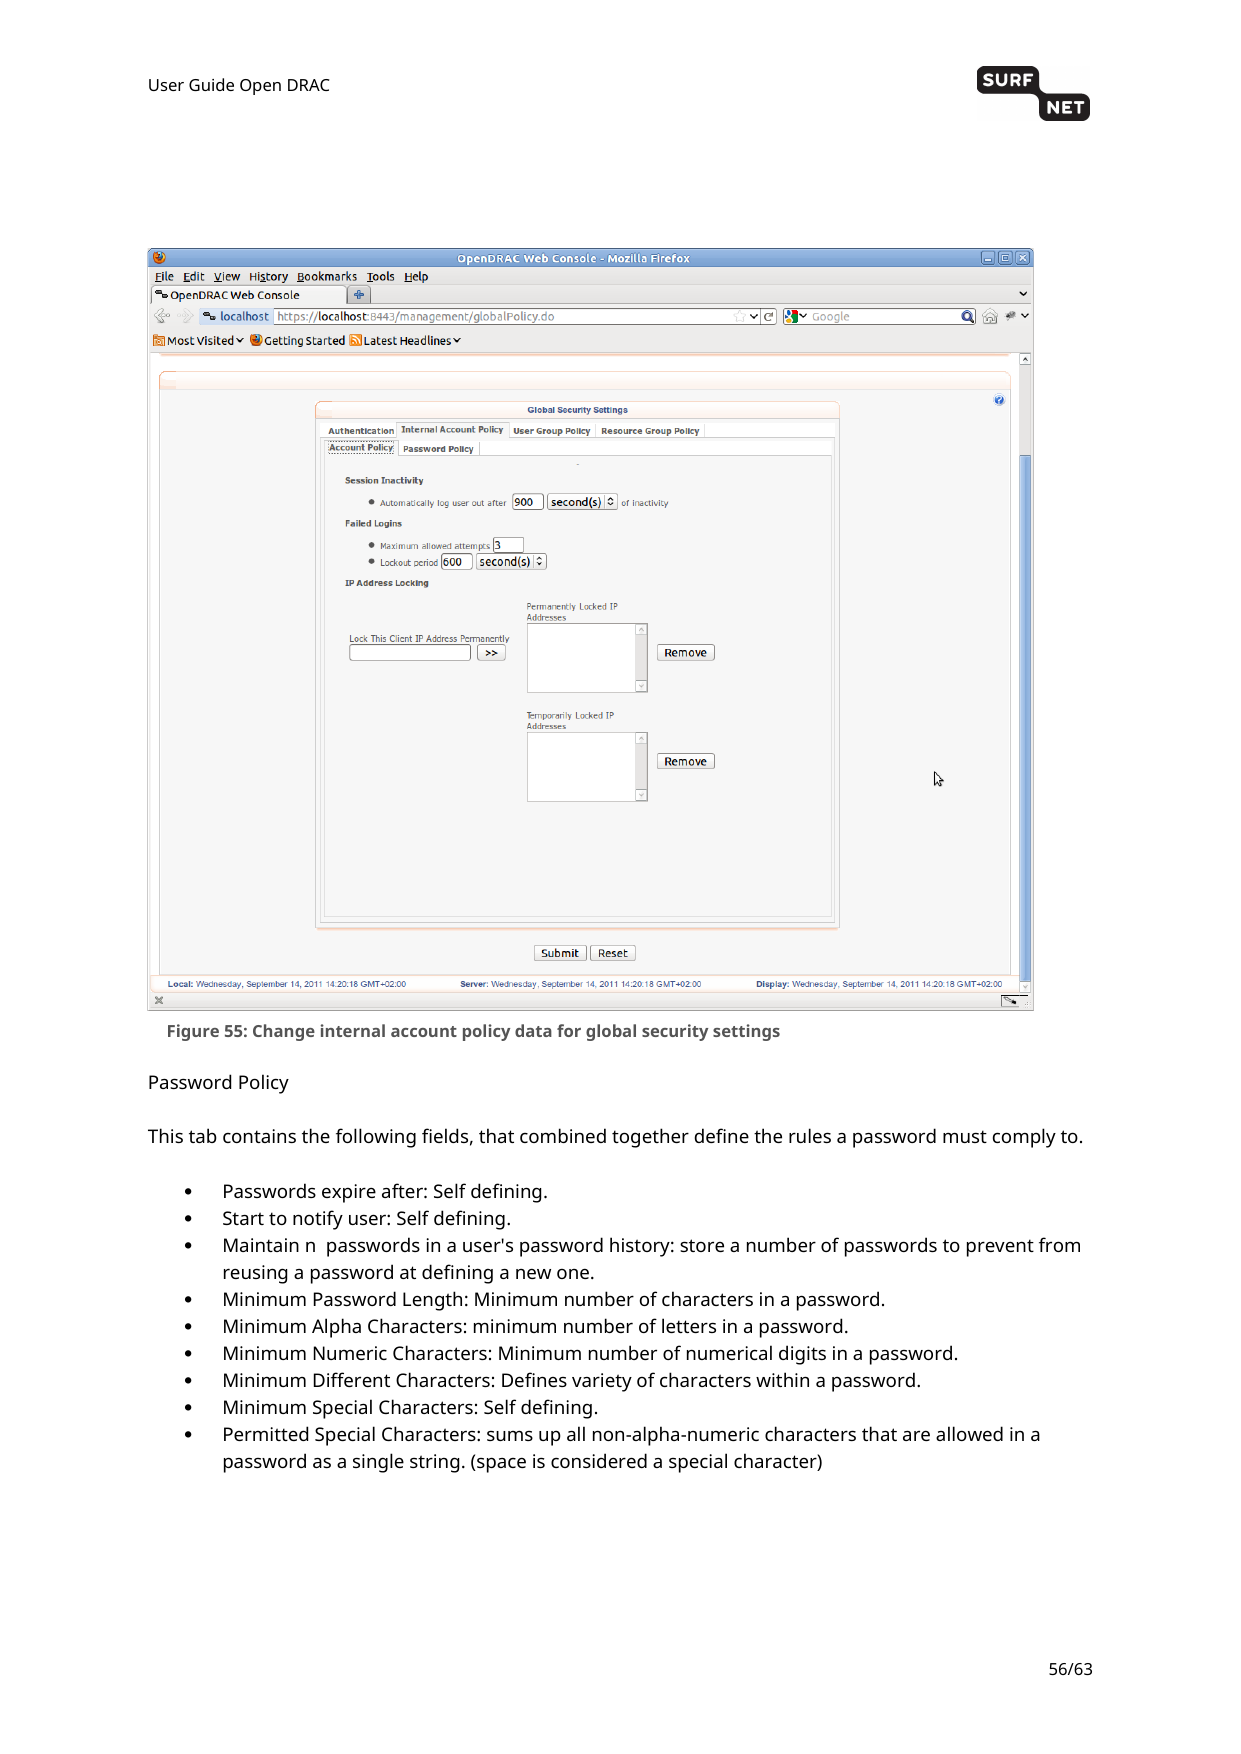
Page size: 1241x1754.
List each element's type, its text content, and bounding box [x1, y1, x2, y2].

text Minimum Password Length: Minimum number of characters in a password. [185, 1285, 1092, 1312]
text This tab contains the following fields, that combined together define the rules a password must comply to. [148, 1122, 1092, 1149]
text Minimum Numeric Characters: Minimum number of numerical digits in a password. [185, 1339, 1092, 1366]
text Maintain n passwords in a user's password history: store a number of passwords to prevent from reusing a password at defining a new one. [185, 1231, 1092, 1285]
text Start to notify user: Self defining. [185, 1203, 1092, 1231]
picture [977, 66, 1090, 121]
text Passwords expire after: Self defining. [185, 1176, 1092, 1203]
text Minimum Different Characters: Defines variety of characters within a password. [185, 1366, 1092, 1393]
picture [147, 248, 1034, 1011]
text Minimum Special Characters: Self defining. [185, 1393, 1092, 1420]
text Permitted Special Characters: sums up all non-alpha-numeric characters that are allowed in a password as a single string. (space is considered a special character) [185, 1420, 1092, 1474]
text Minimum Alpha Characters: minimum number of letters in a password. [185, 1312, 1092, 1339]
